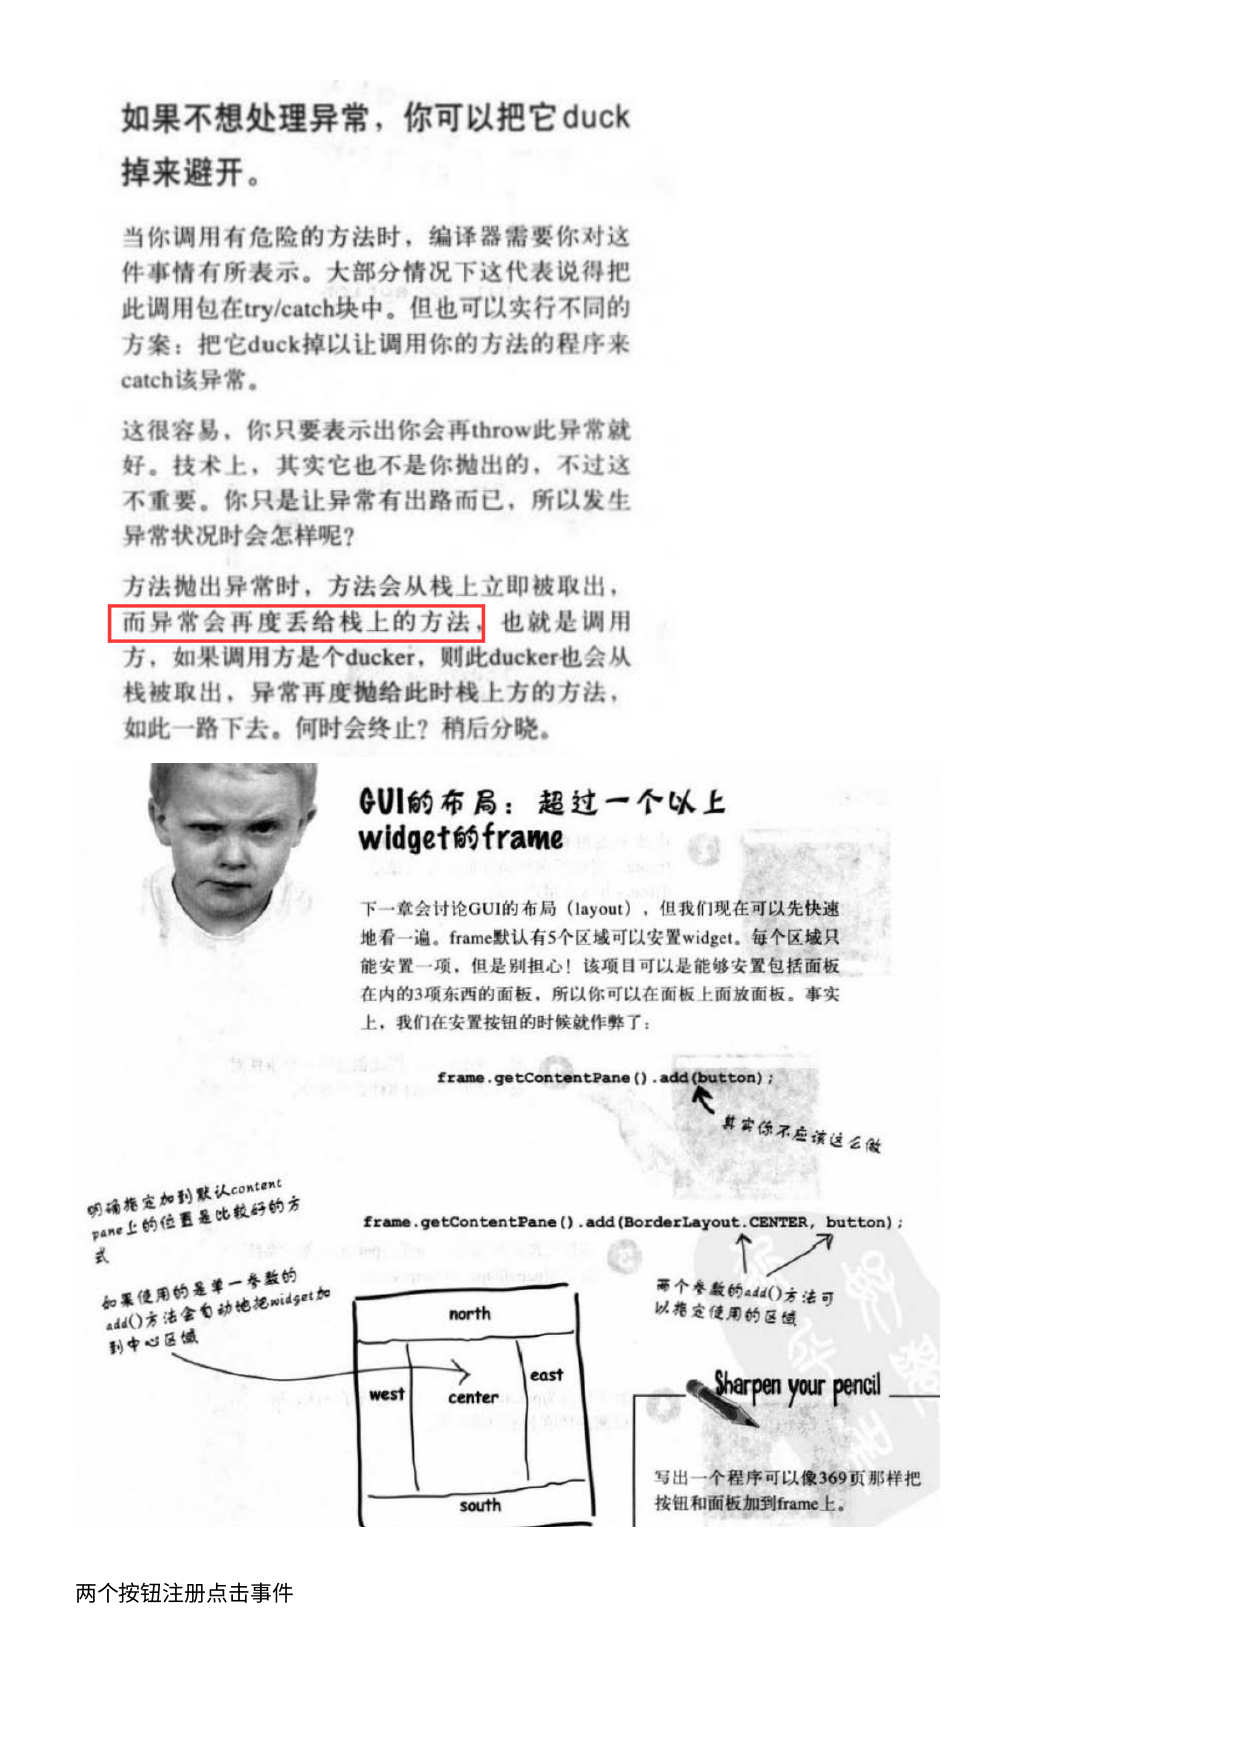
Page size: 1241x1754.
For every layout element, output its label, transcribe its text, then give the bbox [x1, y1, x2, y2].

picture [75, 80, 678, 757]
picture [75, 763, 941, 1527]
text 两个按钮注册点击事件 [75, 1576, 1165, 1608]
